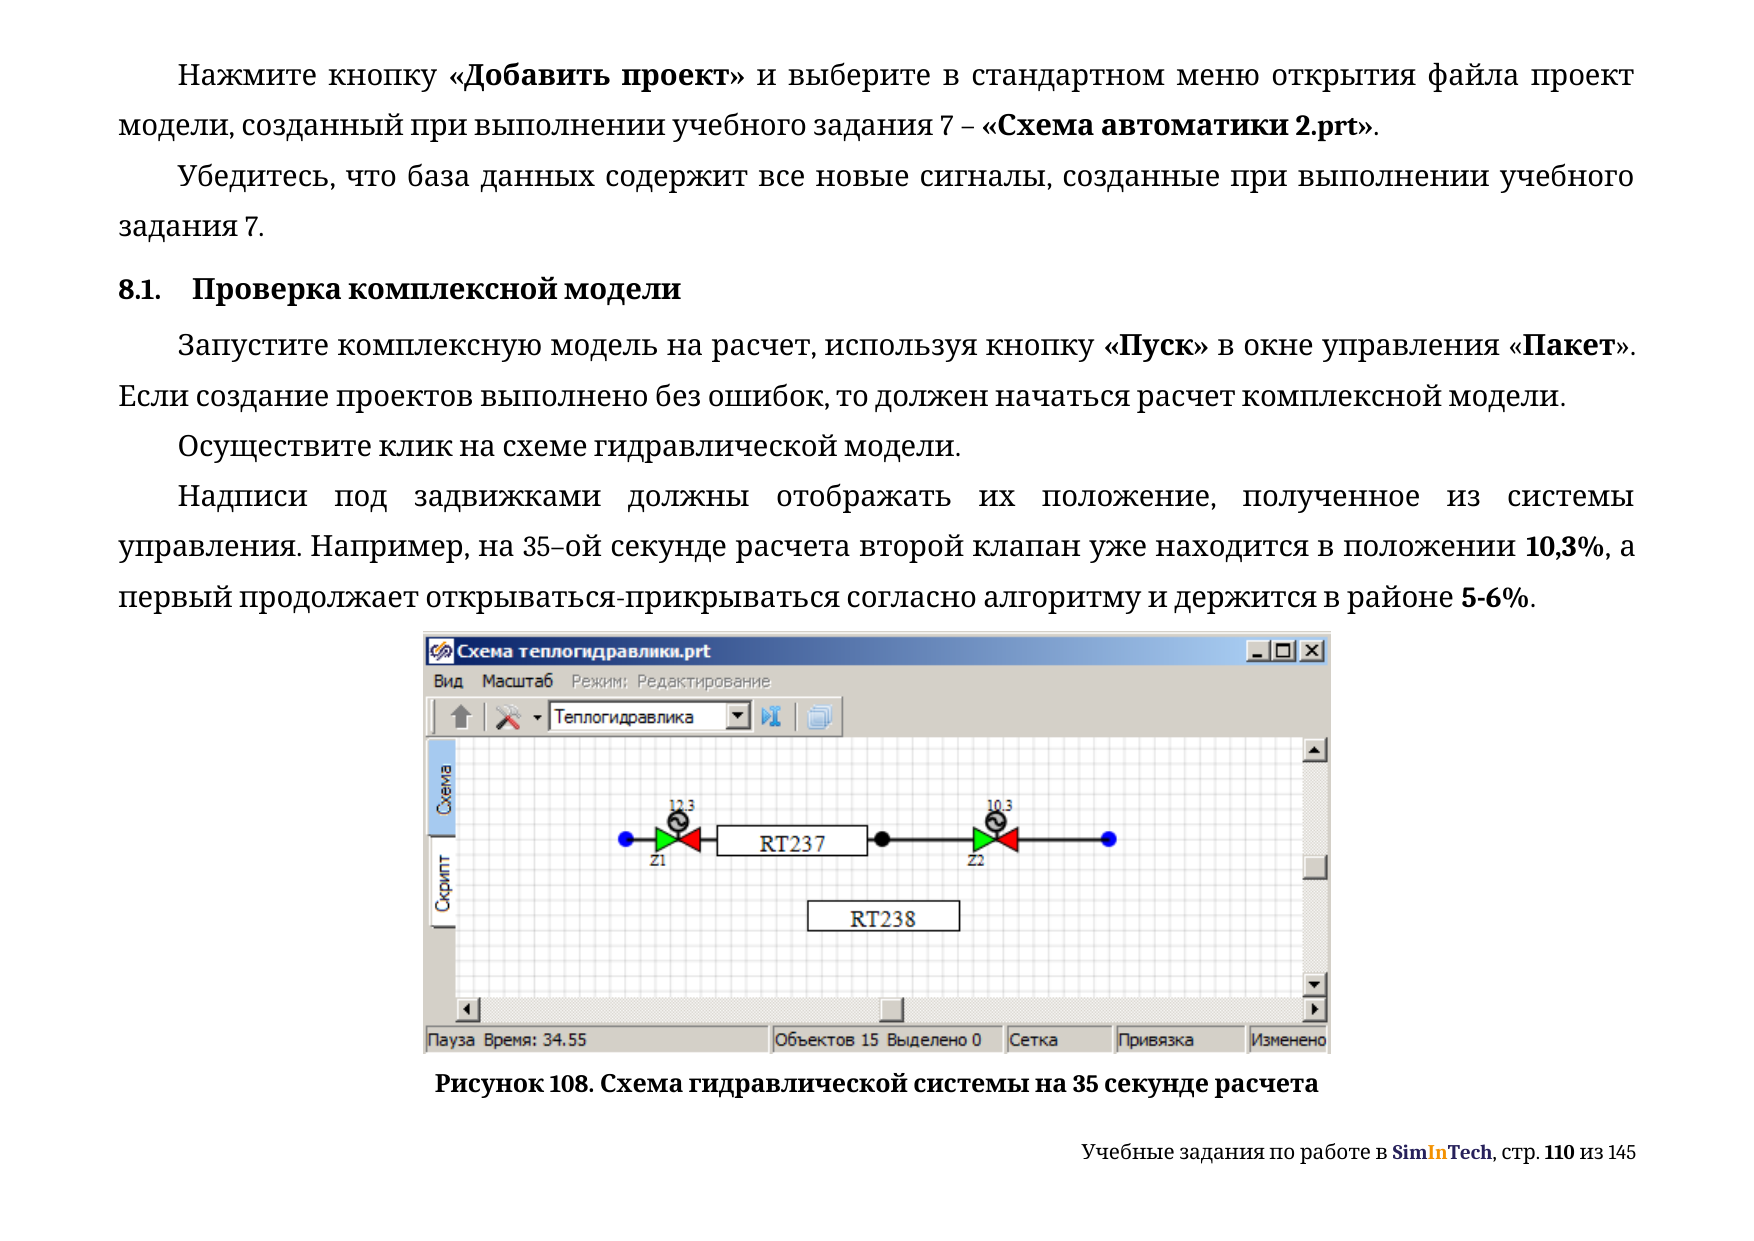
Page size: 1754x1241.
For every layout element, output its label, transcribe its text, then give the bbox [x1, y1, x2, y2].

text Запустите комплексную модель на расчет, используя кнопку «Пуск» в окне управления «Пакет». Если создание проектов выполнено без ошибок, то должен начаться расчет комплексной модели. [118, 329, 1636, 413]
subtitle Проверка комплексной модели [118, 273, 1636, 306]
text Нажмите кнопку «Добавить проект» и выберите в стандартном меню открытия файла проект модели, созданный при выполнении учебного задания 7 – «Схема автоматики 2.prt». [118, 59, 1636, 143]
text Осуществите клик на схеме гидравлической модели. [118, 430, 1636, 463]
picture [423, 631, 1331, 1054]
text Надписи под задвижками должны отображать их положение, полученное из системы управления. Например, на 35–ой секунде расчета второй клапан уже находится в положении 10,3%, а первый продолжает открываться-прикрываться согласно алгоритму и держится в районе 5-6%. [118, 480, 1636, 614]
text Убедитесь, что база данных содержит все новые сигналы, созданные при выполнении учебного задания 7. [118, 160, 1636, 243]
